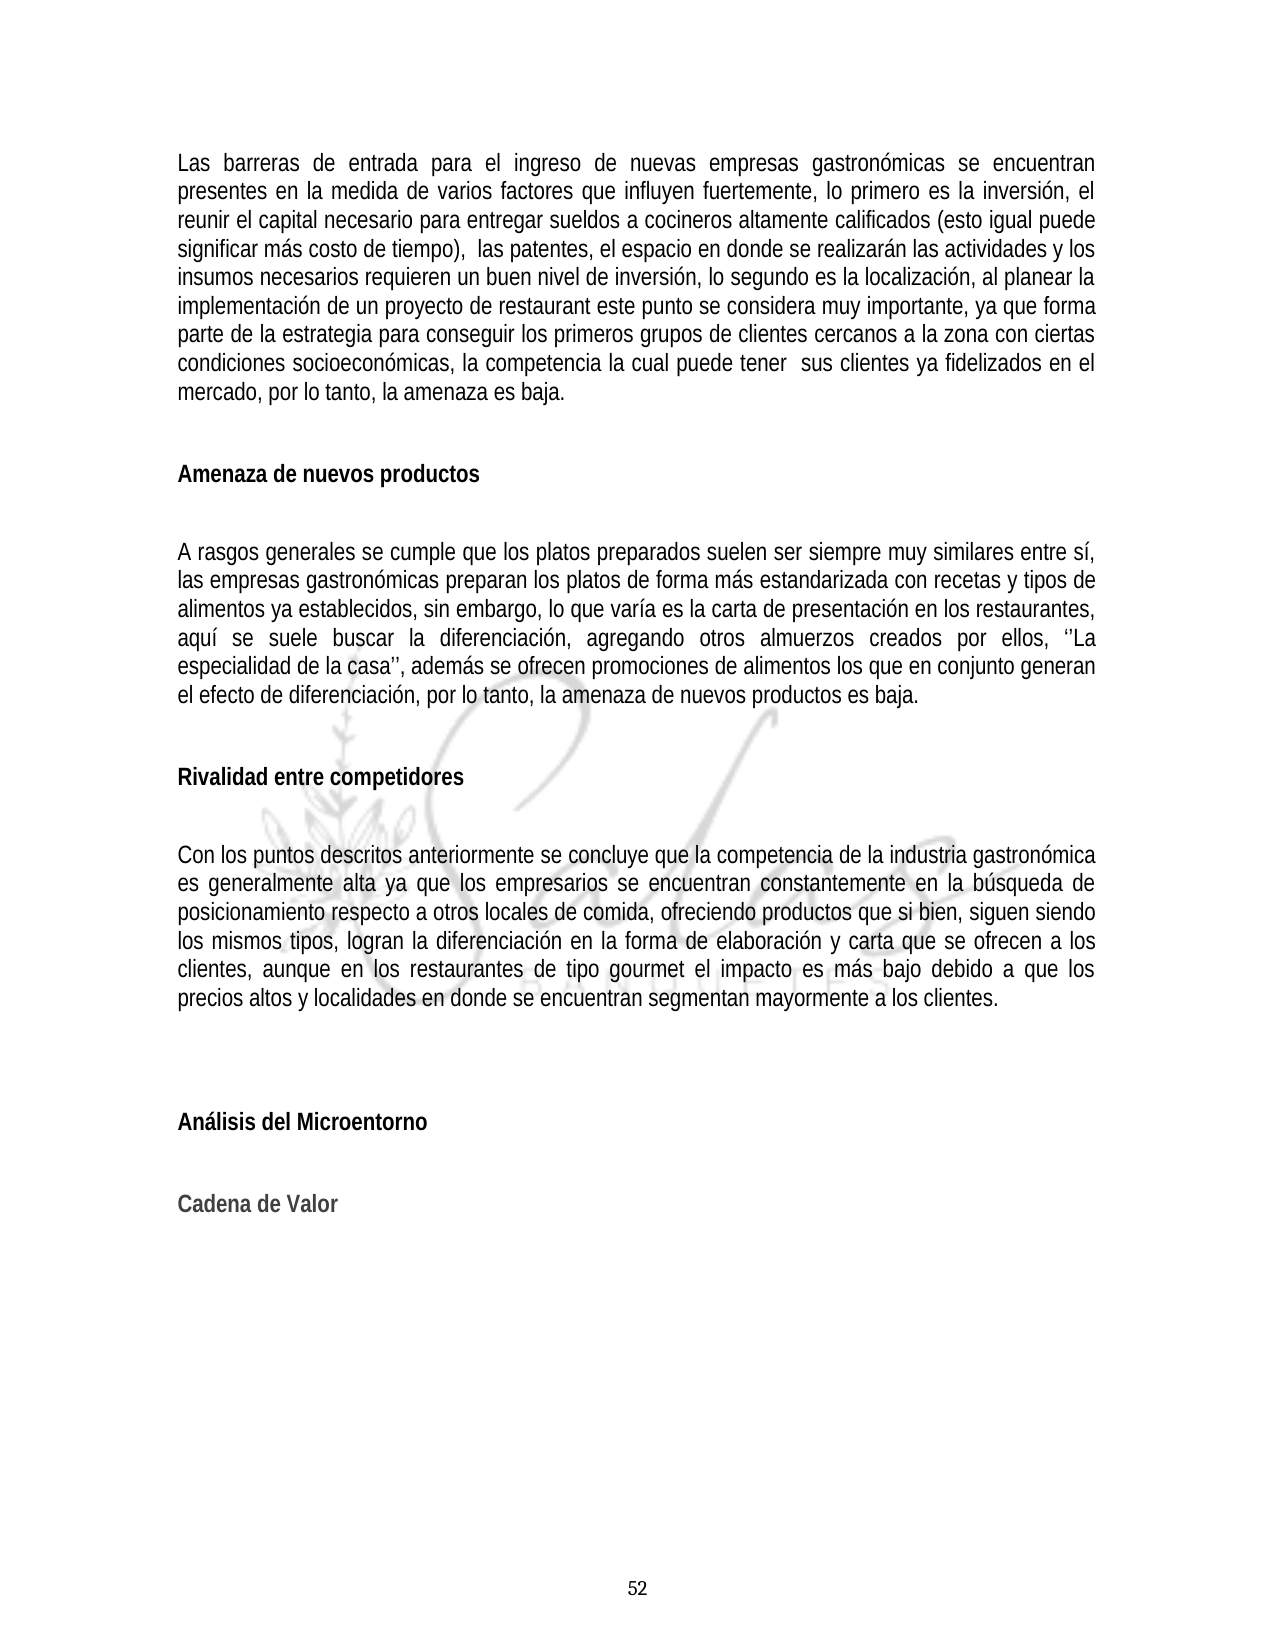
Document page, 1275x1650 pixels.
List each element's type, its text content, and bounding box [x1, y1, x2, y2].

text Amenaza de nuevos productos [177, 459, 1098, 488]
text Las barreras de entrada para el ingreso de nuevas empresas gastronómicas se encuentran presentes en la medida de varios factores que influyen fuertemente, lo primero es la inversión, el reunir el capital necesario para entregar sueldos a cocineros altamente calificados (esto igual puede significar más costo de tiempo), las patentes, el espacio en donde se realizarán las actividades y los insumos necesarios requieren un buen nivel de inversión, lo segundo es la localización, al planear la implementación de un proyecto de restaurant este punto se considera muy importante, ya que forma parte de la estrategia para conseguir los primeros grupos de clientes cercanos a la zona con ciertas condiciones socioeconómicas, la competencia la cual puede tener sus clientes ya fidelizados en el mercado, por lo tanto, la amenaza es baja. [177, 148, 1098, 405]
text Rivalidad entre competidores [177, 762, 1098, 791]
text Análisis del Microentorno [177, 1106, 1098, 1135]
text A rasgos generales se cumple que los platos preparados suelen ser siempre muy similares entre sí, las empresas gastronómicas preparan los platos de forma más estandarizada con recetas y tipos de alimentos ya establecidos, sin embargo, lo que varía es la carta de presentación en los restaurantes, aquí se suele buscar la diferenciación, agregando otros almuerzos creados por ellos, ‘’La especialidad de la casa’’, además se ofrecen promociones de alimentos los que en conjunto generan el efecto de diferenciación, por lo tanto, la amenaza de nuevos productos es baja. [177, 537, 1098, 708]
text Con los puntos descritos anteriormente se concluye que la competencia de la industria gastronómica es generalmente alta ya que los empresarios se encuentran constantemente en la búsqueda de posicionamiento respecto a otros locales de comida, ofreciendo productos que si bien, siguen siendo los mismos tipos, logran la diferenciación en la forma de elaboración y carta que se ofrecen a los clientes, aunque en los restaurantes de tipo gourmet el impacto es más bajo debido a que los precios altos y localidades en donde se encuentran segmentan mayormente a los clientes. [177, 840, 1098, 1012]
subtitle Cadena de Valor [177, 1189, 1098, 1217]
